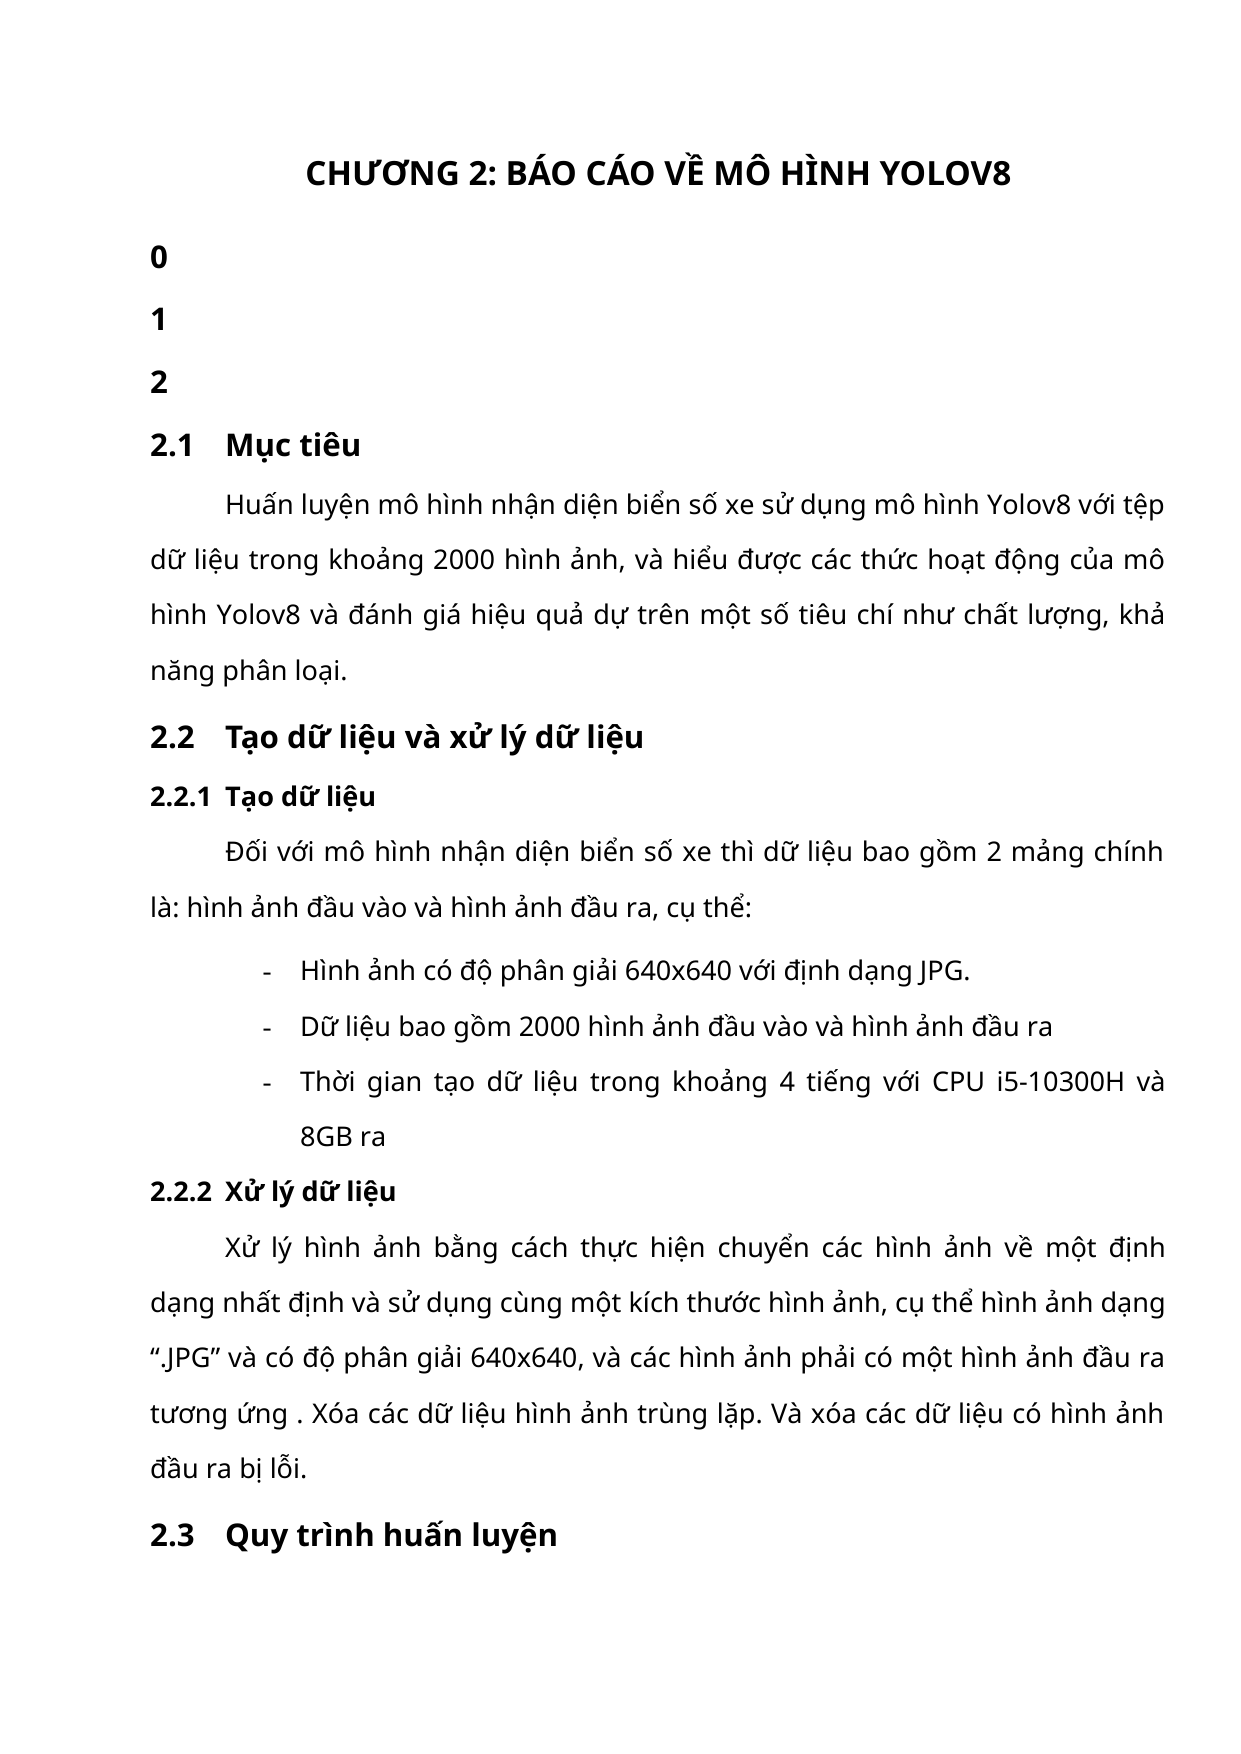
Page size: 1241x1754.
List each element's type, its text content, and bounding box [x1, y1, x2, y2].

list Mục tiêu [150, 423, 1167, 465]
list Xử lý dữ liệu [150, 1173, 1161, 1210]
text CHƯƠNG 2: BÁO CÁO VỀ MÔ HÌNH YOLOV8 [150, 150, 1167, 195]
list Dữ liệu bao gồm 2000 hình ảnh đầu vào và hình ảnh đầu ra [262, 1007, 1167, 1044]
text Huấn luyện mô hình nhận diện biển số xe sử dụng mô hình Yolov8 với tệp dữ liệu trong khoảng 2000 hình ảnh, và hiểu được các thức hoạt động của mô hình Yolov8 và đánh giá hiệu quả dự trên một số tiêu chí như chất lượng, khả năng phân loại. [150, 485, 1167, 688]
text Đối với mô hình nhận diện biển số xe thì dữ liệu bao gồm 2 mảng chính là: hình ảnh đầu vào và hình ảnh đầu ra, cụ thể: [150, 833, 1167, 925]
text Xử lý hình ảnh bằng cách thực hiện chuyển các hình ảnh về một định dạng nhất định và sử dụng cùng một kích thước hình ảnh, cụ thể hình ảnh dạng “.JPG” và có độ phân giải 640x640, và các hình ảnh phải có một hình ảnh đầu ra tương ứng . Xóa các dữ liệu hình ảnh trùng lặp. Và xóa các dữ liệu có hình ảnh đầu ra bị lỗi. [150, 1228, 1167, 1486]
list Tạo dữ liệu [150, 777, 1161, 814]
list Quy trình huấn luyện [150, 1513, 1167, 1556]
list Hình ảnh có độ phân giải 640x640 với định dạng JPG. [262, 952, 1167, 988]
list Tạo dữ liệu và xử lý dữ liệu [150, 715, 1167, 757]
list Thời gian tạo dữ liệu trong khoảng 4 tiếng với CPU i5-10300H và 8GB ra [262, 1062, 1167, 1154]
